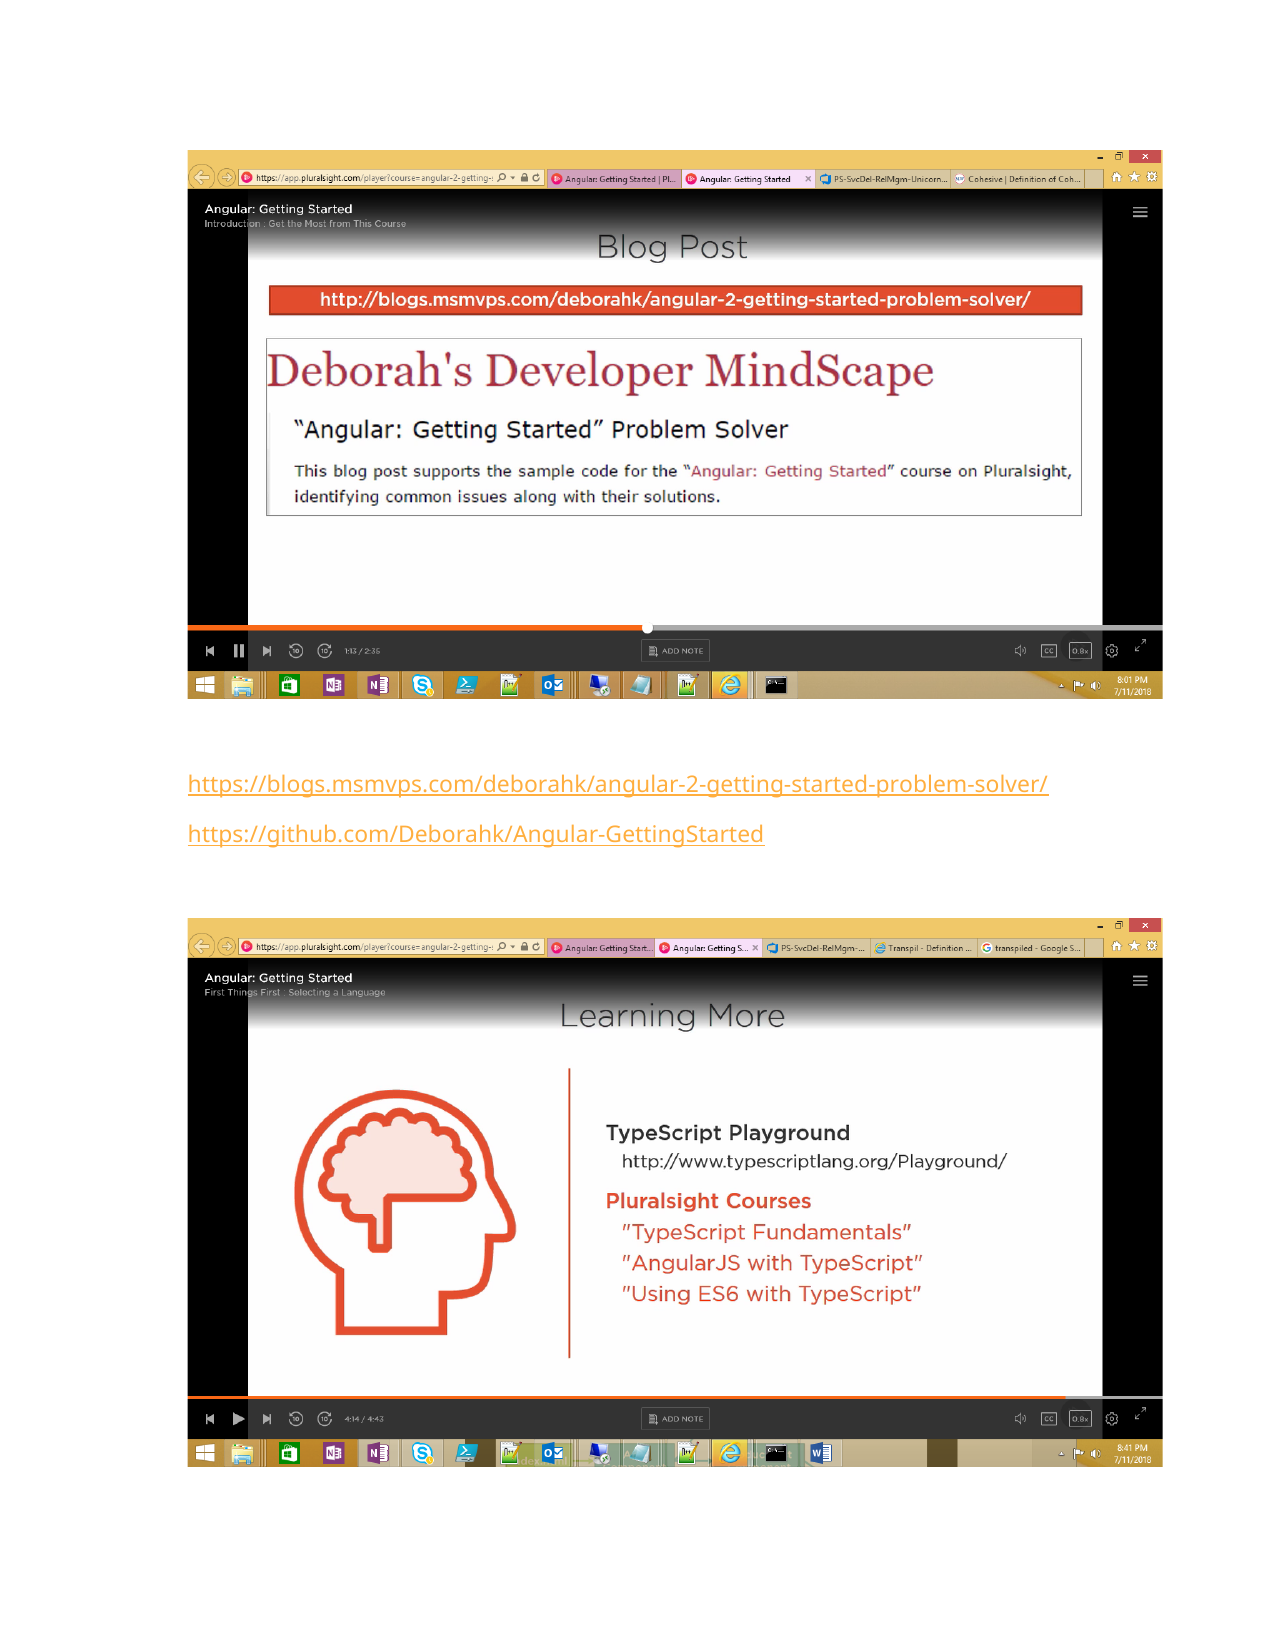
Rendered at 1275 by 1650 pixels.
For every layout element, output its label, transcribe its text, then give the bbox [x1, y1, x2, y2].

text https://blogs.msmvps.com/deborahk/angular-2-getting-started-problem-solver/ [187, 768, 1087, 799]
text https://github.com/Deborahk/Angular-GettingStarted [187, 818, 1087, 849]
picture [187, 150, 1163, 699]
picture [187, 918, 1163, 1467]
